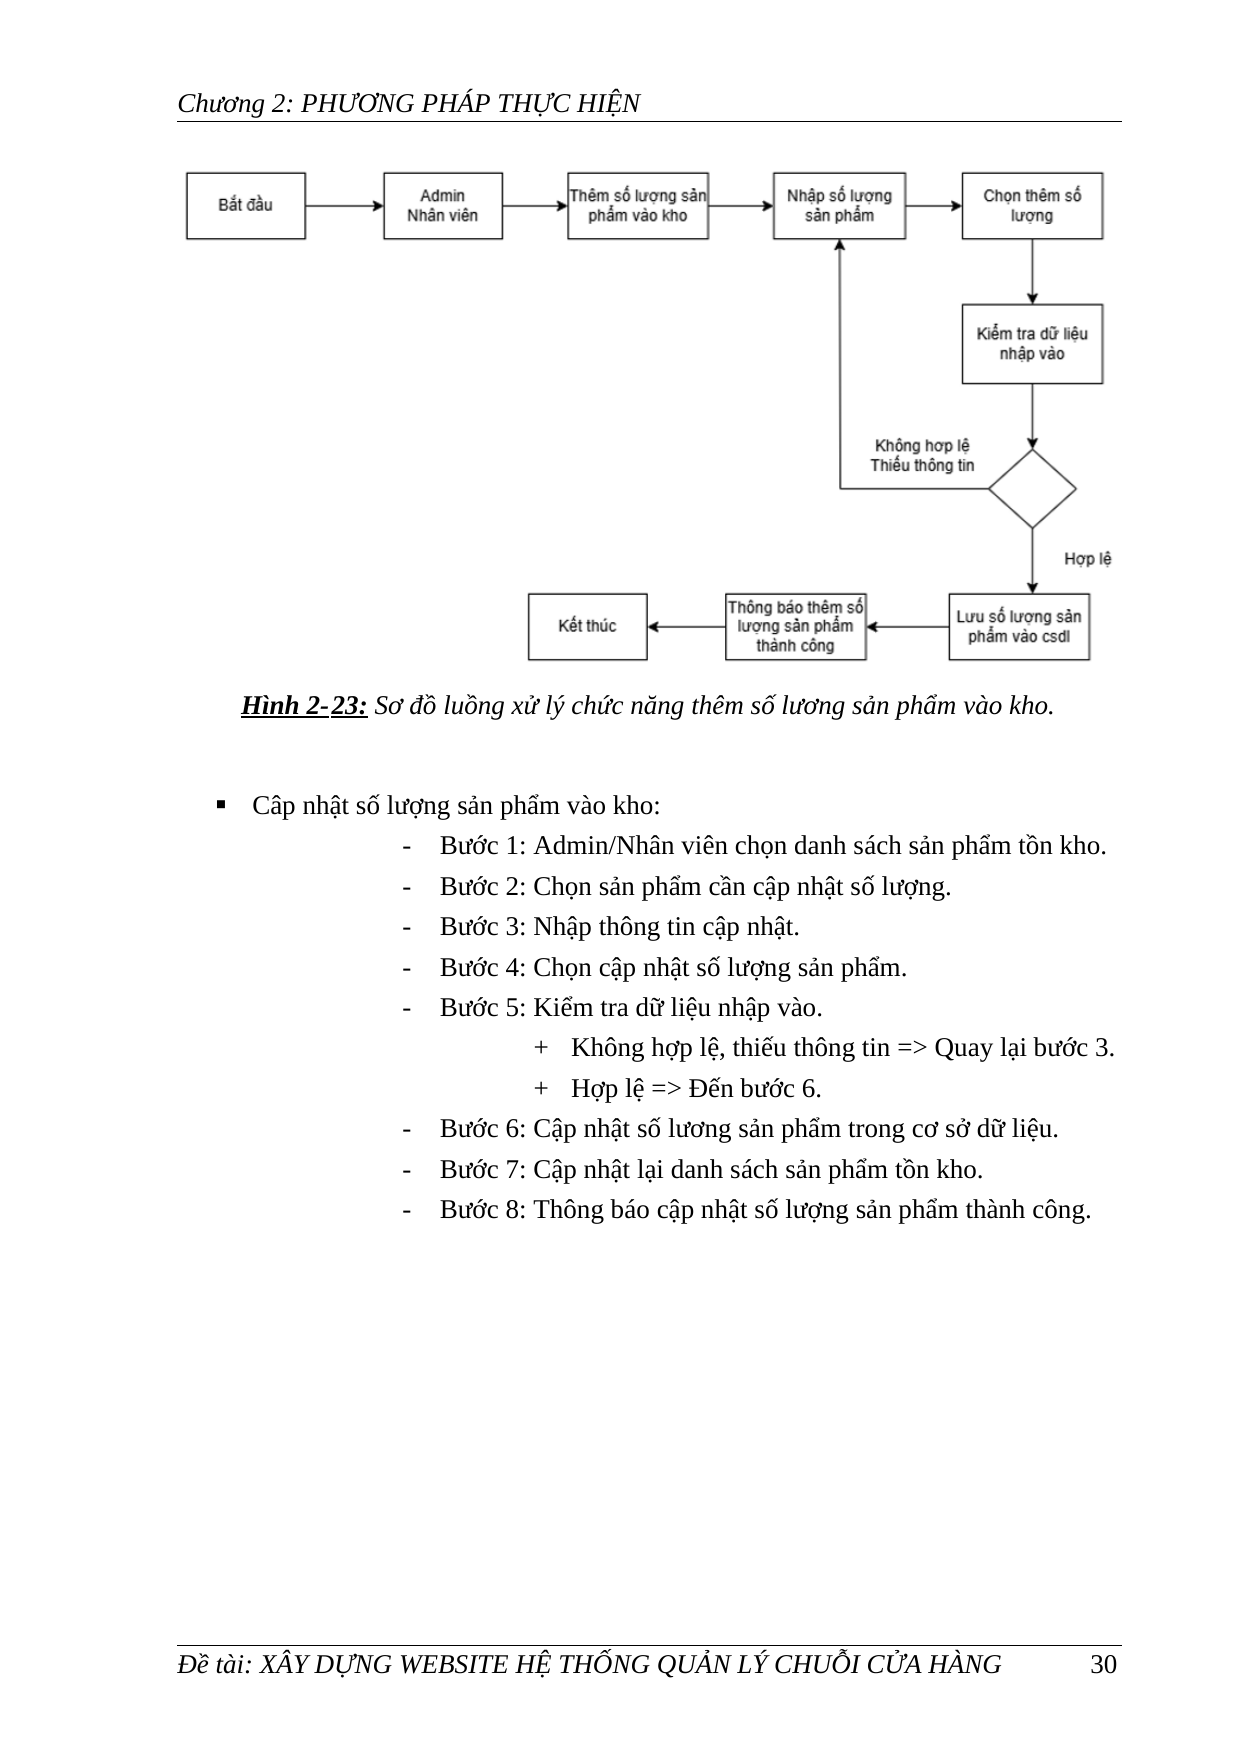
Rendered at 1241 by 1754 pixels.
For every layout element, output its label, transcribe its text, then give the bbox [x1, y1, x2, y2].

list Bước 3: Nhập thông tin cập nhật. [402, 910, 1122, 941]
list Câp nhật số lượng sản phẩm vào kho: [214, 789, 1122, 820]
list Bước 5: Kiểm tra dữ liệu nhập vào. [402, 991, 1122, 1022]
list Hợp lệ => Đến bước 6. [533, 1072, 1122, 1103]
list Bước 1: Admin/Nhân viên chọn danh sách sản phẩm tồn kho. [402, 829, 1122, 861]
list Không hợp lệ, thiếu thông tin => Quay lại bước 3. [533, 1032, 1122, 1063]
text Hình 2-23: Sơ đồ luồng xử lý chức năng thêm số lương sản phẩm vào kho. [177, 689, 1122, 720]
list Bước 8: Thông báo cập nhật số lượng sản phẩm thành công. [402, 1193, 1122, 1224]
list Bước 6: Cập nhật số lương sản phẩm trong cơ sở dữ liệu. [402, 1112, 1122, 1143]
list Bước 7: Cập nhật lại danh sách sản phẩm tồn kho. [402, 1153, 1122, 1184]
list Bước 2: Chọn sản phẩm cần cập nhật số lượng. [402, 870, 1122, 901]
list Bước 4: Chọn cập nhật số lượng sản phẩm. [402, 951, 1122, 982]
picture [177, 162, 1122, 669]
